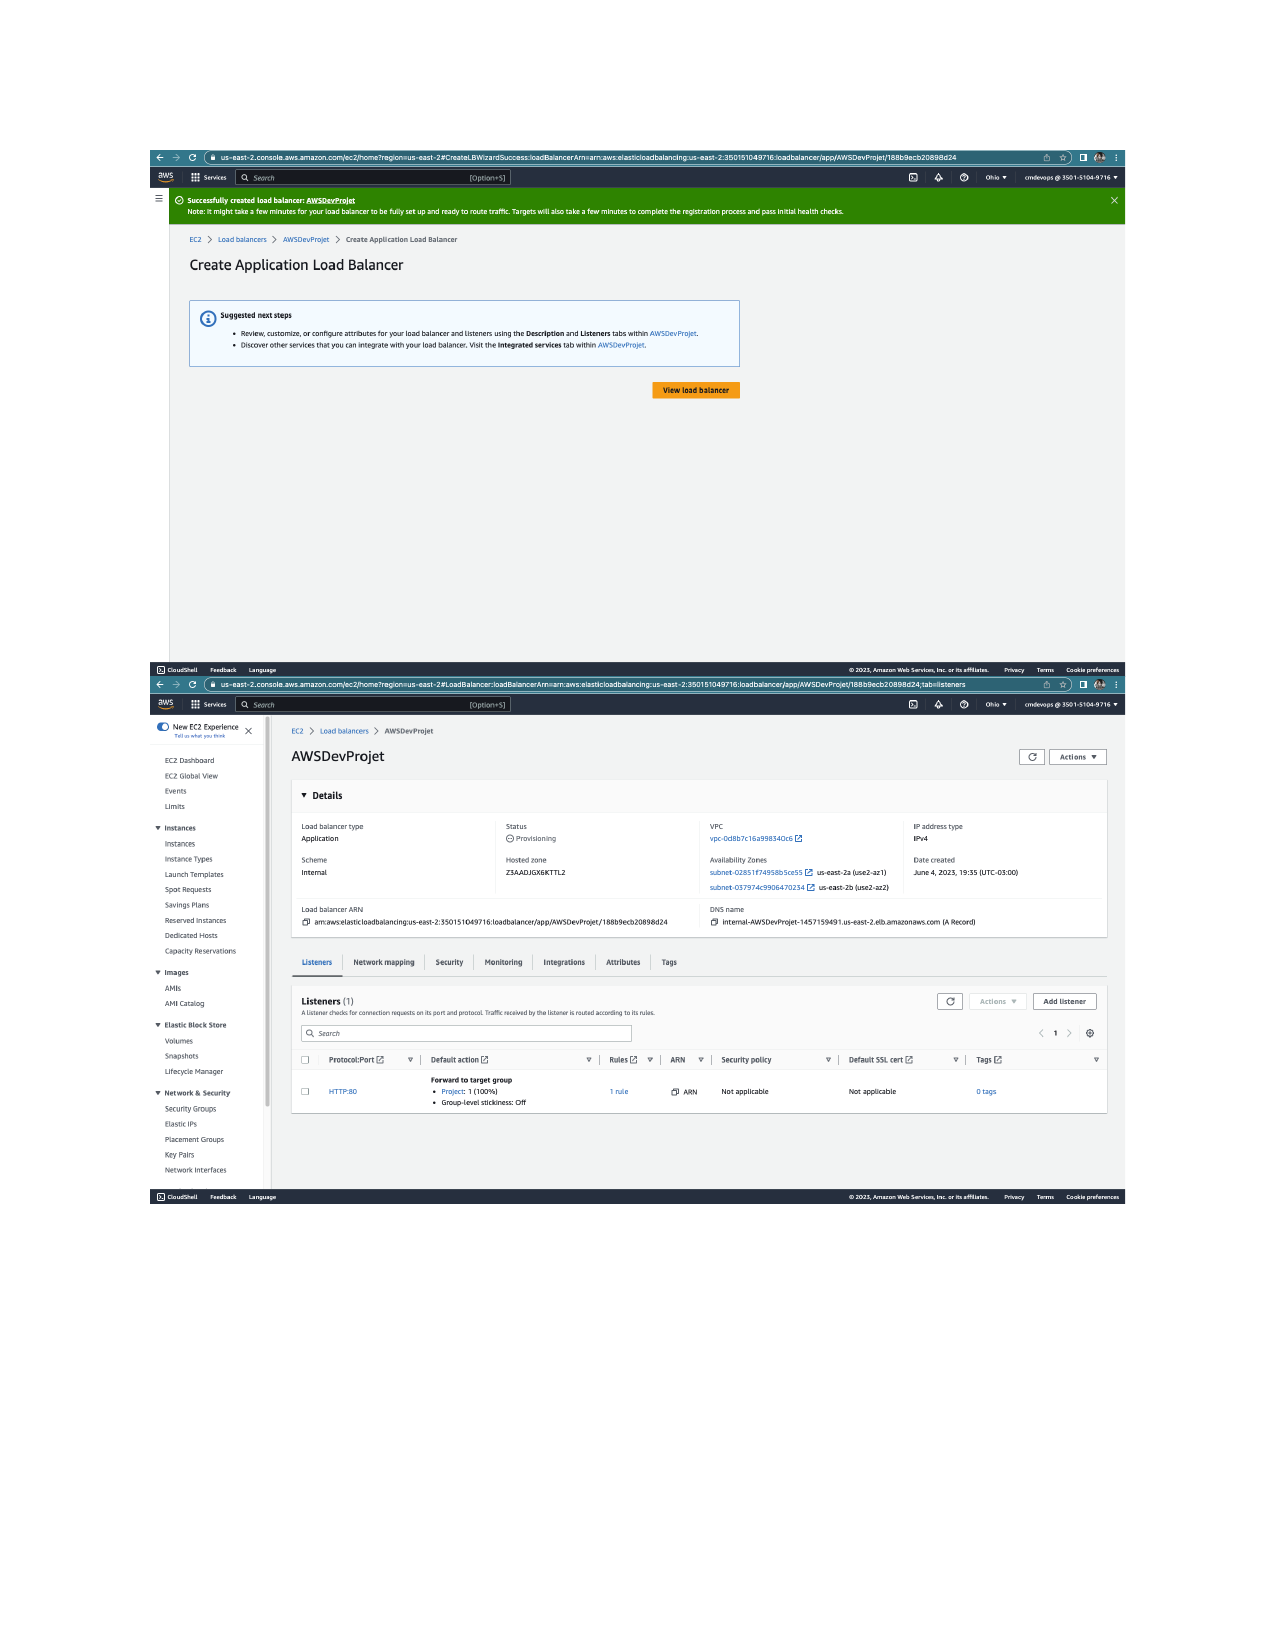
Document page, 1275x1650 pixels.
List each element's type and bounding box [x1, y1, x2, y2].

picture [150, 150, 1125, 1204]
